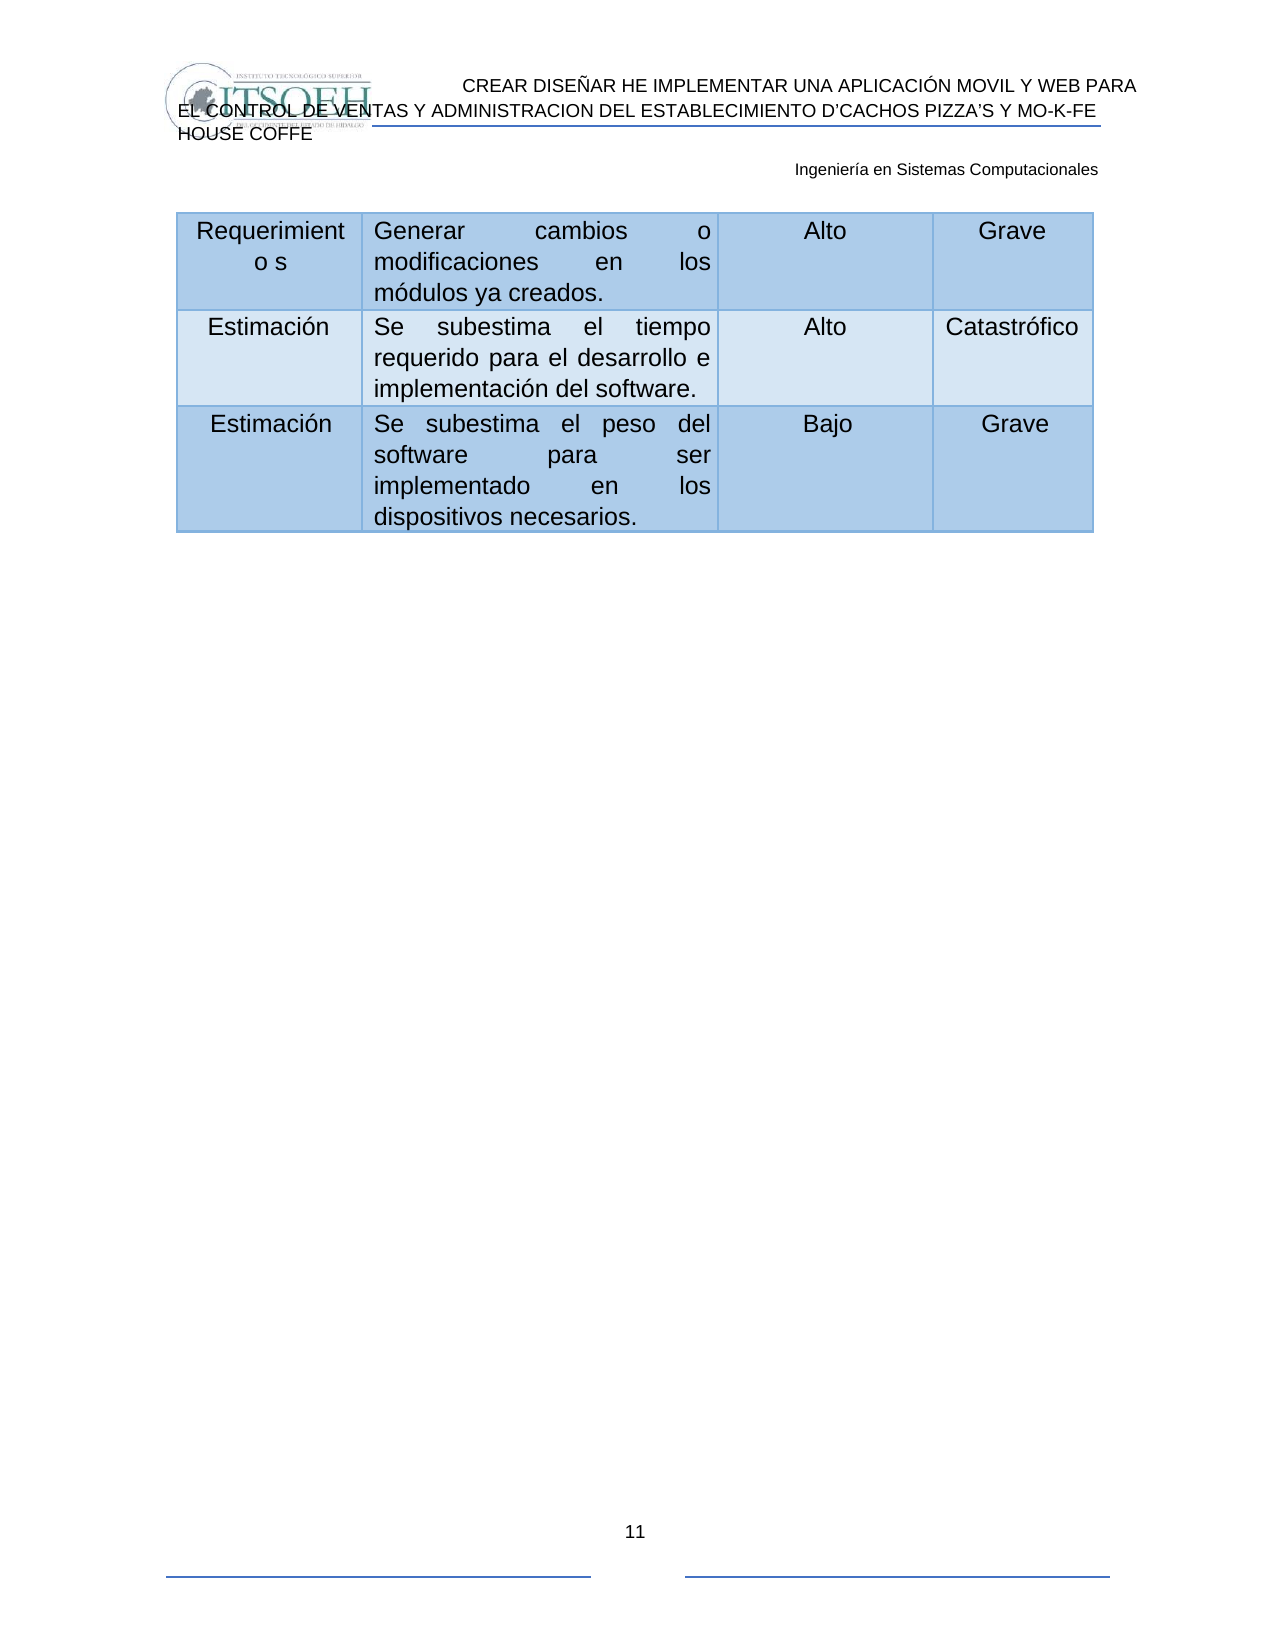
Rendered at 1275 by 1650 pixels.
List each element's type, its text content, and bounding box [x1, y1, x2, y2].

table_cell Grave [934, 407, 1092, 530]
table_cell Generar cambios o modificaciones en los módulos ya creados. [363, 214, 717, 309]
table_cell Catastrófico [934, 311, 1092, 405]
table_cell Bajo [719, 407, 932, 530]
picture [194, 128, 203, 139]
table_cell Estimación [178, 311, 361, 405]
table_cell Estimación [178, 407, 361, 530]
table_cell Se subestima el tiempo requerido para el desarrollo e implementación del software. [363, 311, 717, 405]
table_cell Requerimiento s [178, 214, 361, 309]
picture [164, 61, 372, 139]
table_cell Alto [719, 311, 932, 405]
table_cell Se subestima el peso del software para ser implementado en los dispositivos necesarios. [363, 407, 717, 530]
table_cell Grave [934, 214, 1092, 309]
picture [265, 128, 274, 139]
table_cell Alto [719, 214, 932, 309]
